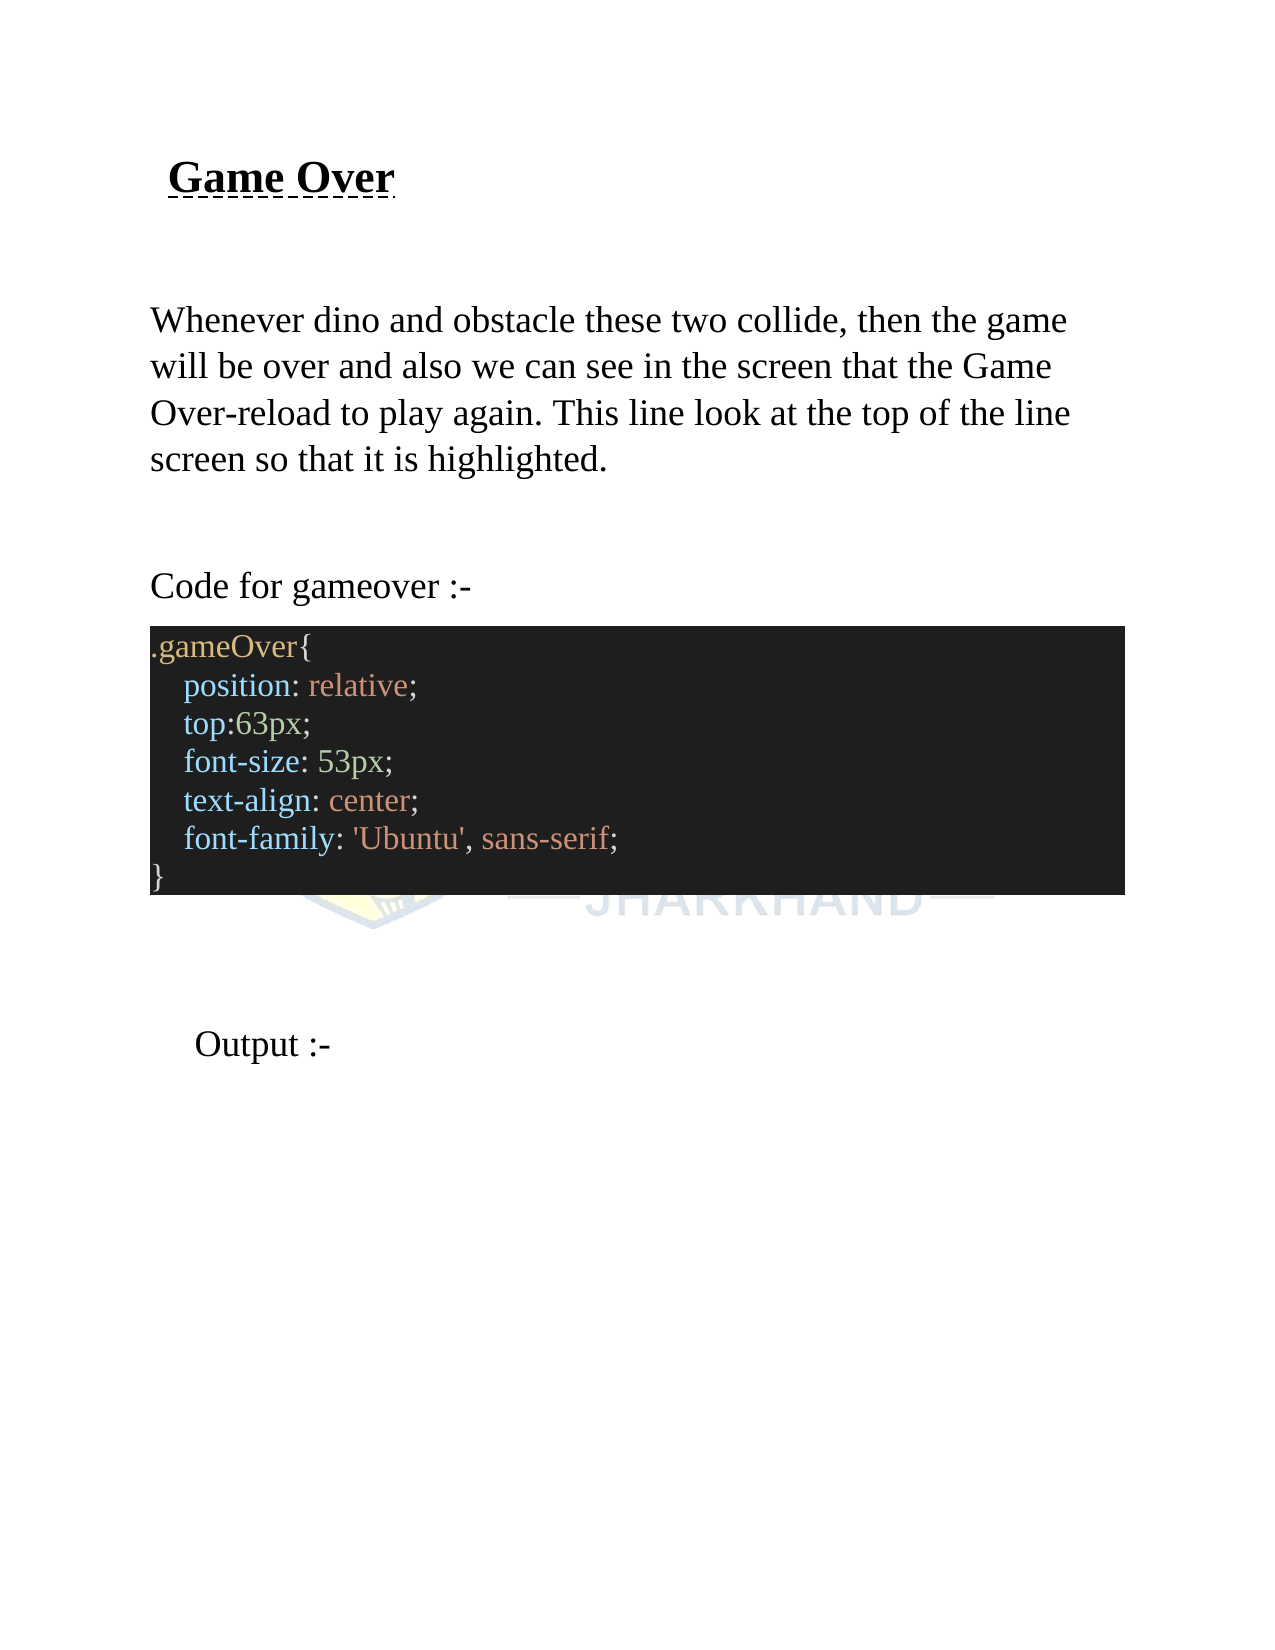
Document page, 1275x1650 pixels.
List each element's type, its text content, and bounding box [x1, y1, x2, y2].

text text-align: center; [150, 780, 1125, 818]
text top:63px; [150, 703, 1125, 741]
text Whenever dino and obstacle these two collide, then the game will be over and also we can see in the screen that the Game Over-reload to play again. This line look at the top of the line screen so that it is highlighted. [150, 297, 1125, 480]
text Code for gameover :- [150, 563, 1125, 606]
text .gameOver{ [150, 626, 1125, 665]
text } [150, 856, 1125, 895]
text font-size: 53px; [150, 741, 1125, 780]
text Output :- [194, 1021, 1125, 1064]
text position: relative; [150, 665, 1125, 703]
text Game Over [150, 150, 1125, 203]
text font-family: 'Ubuntu', sans-serif; [150, 818, 1125, 856]
